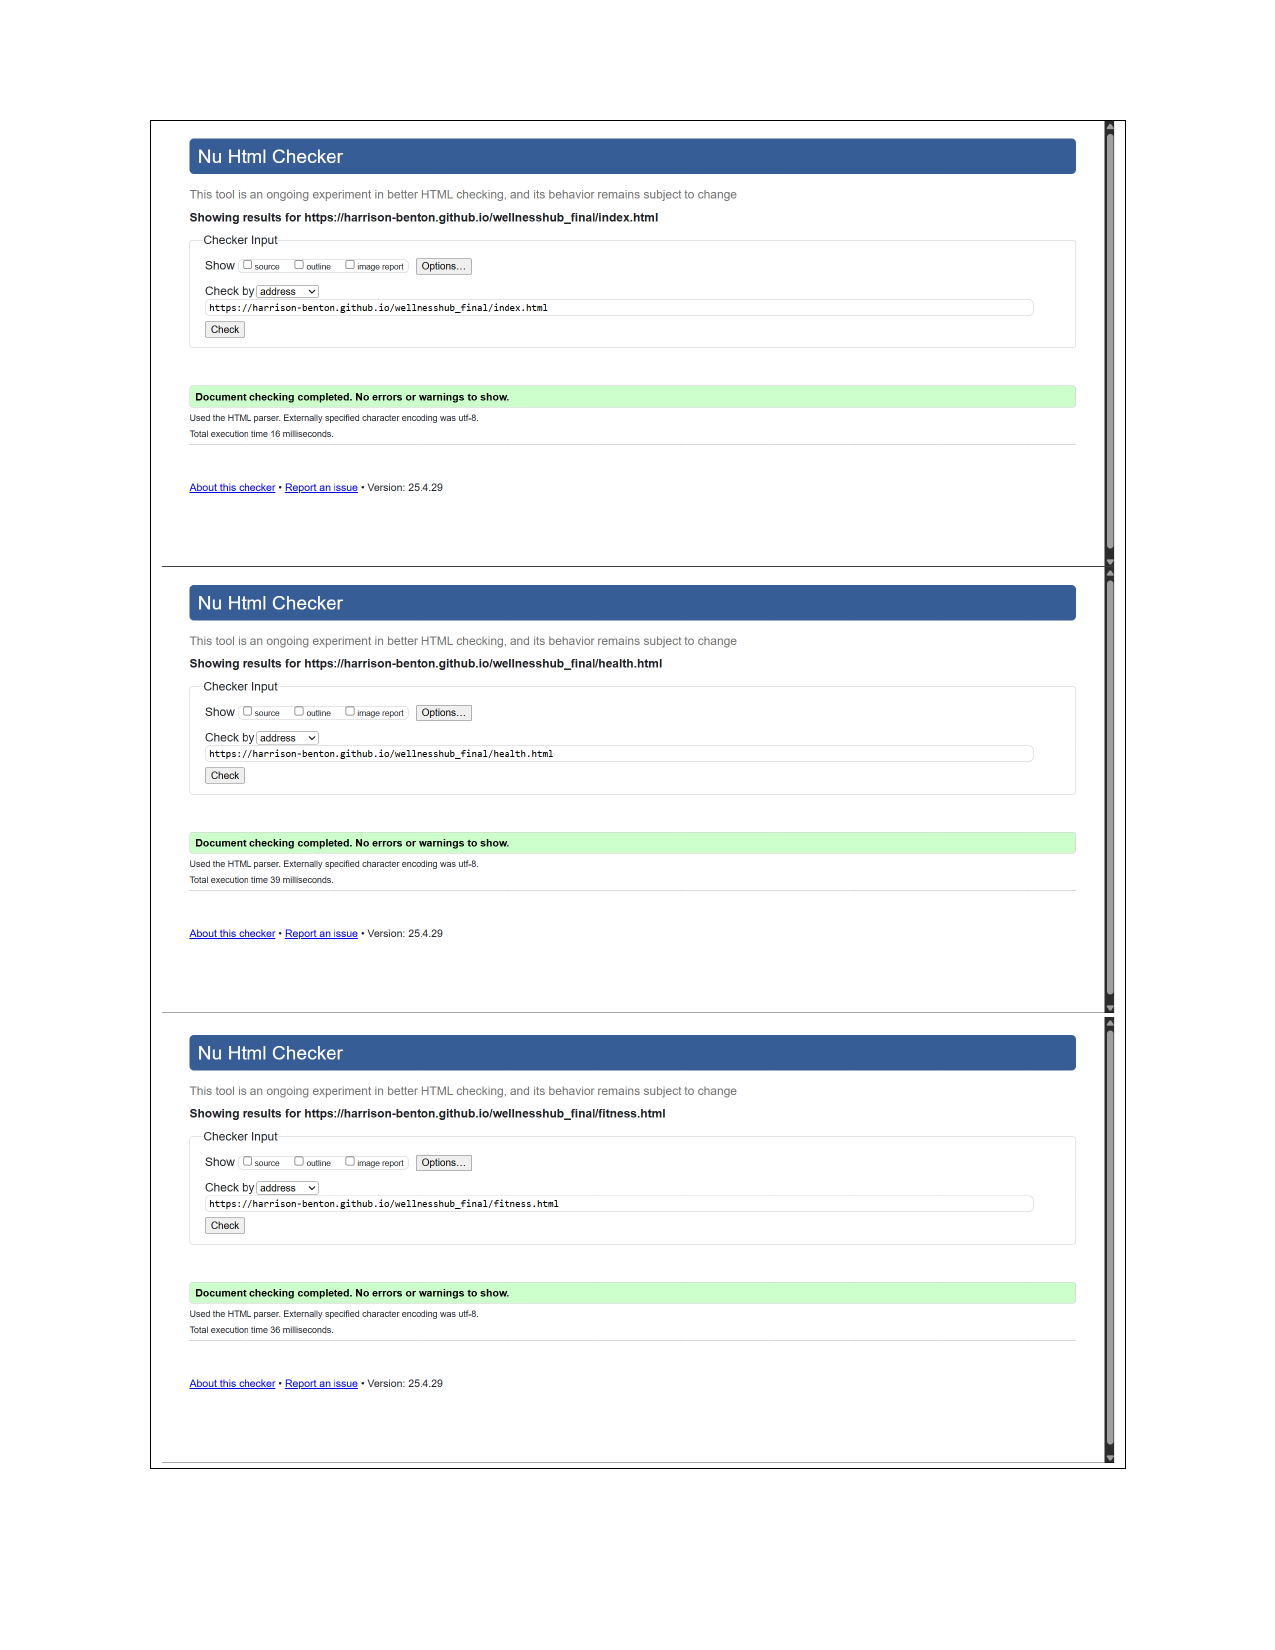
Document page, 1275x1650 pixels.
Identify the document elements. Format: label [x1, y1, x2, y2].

picture [161, 121, 1115, 1013]
picture [161, 1017, 1115, 1463]
table_cell [151, 121, 1125, 1468]
